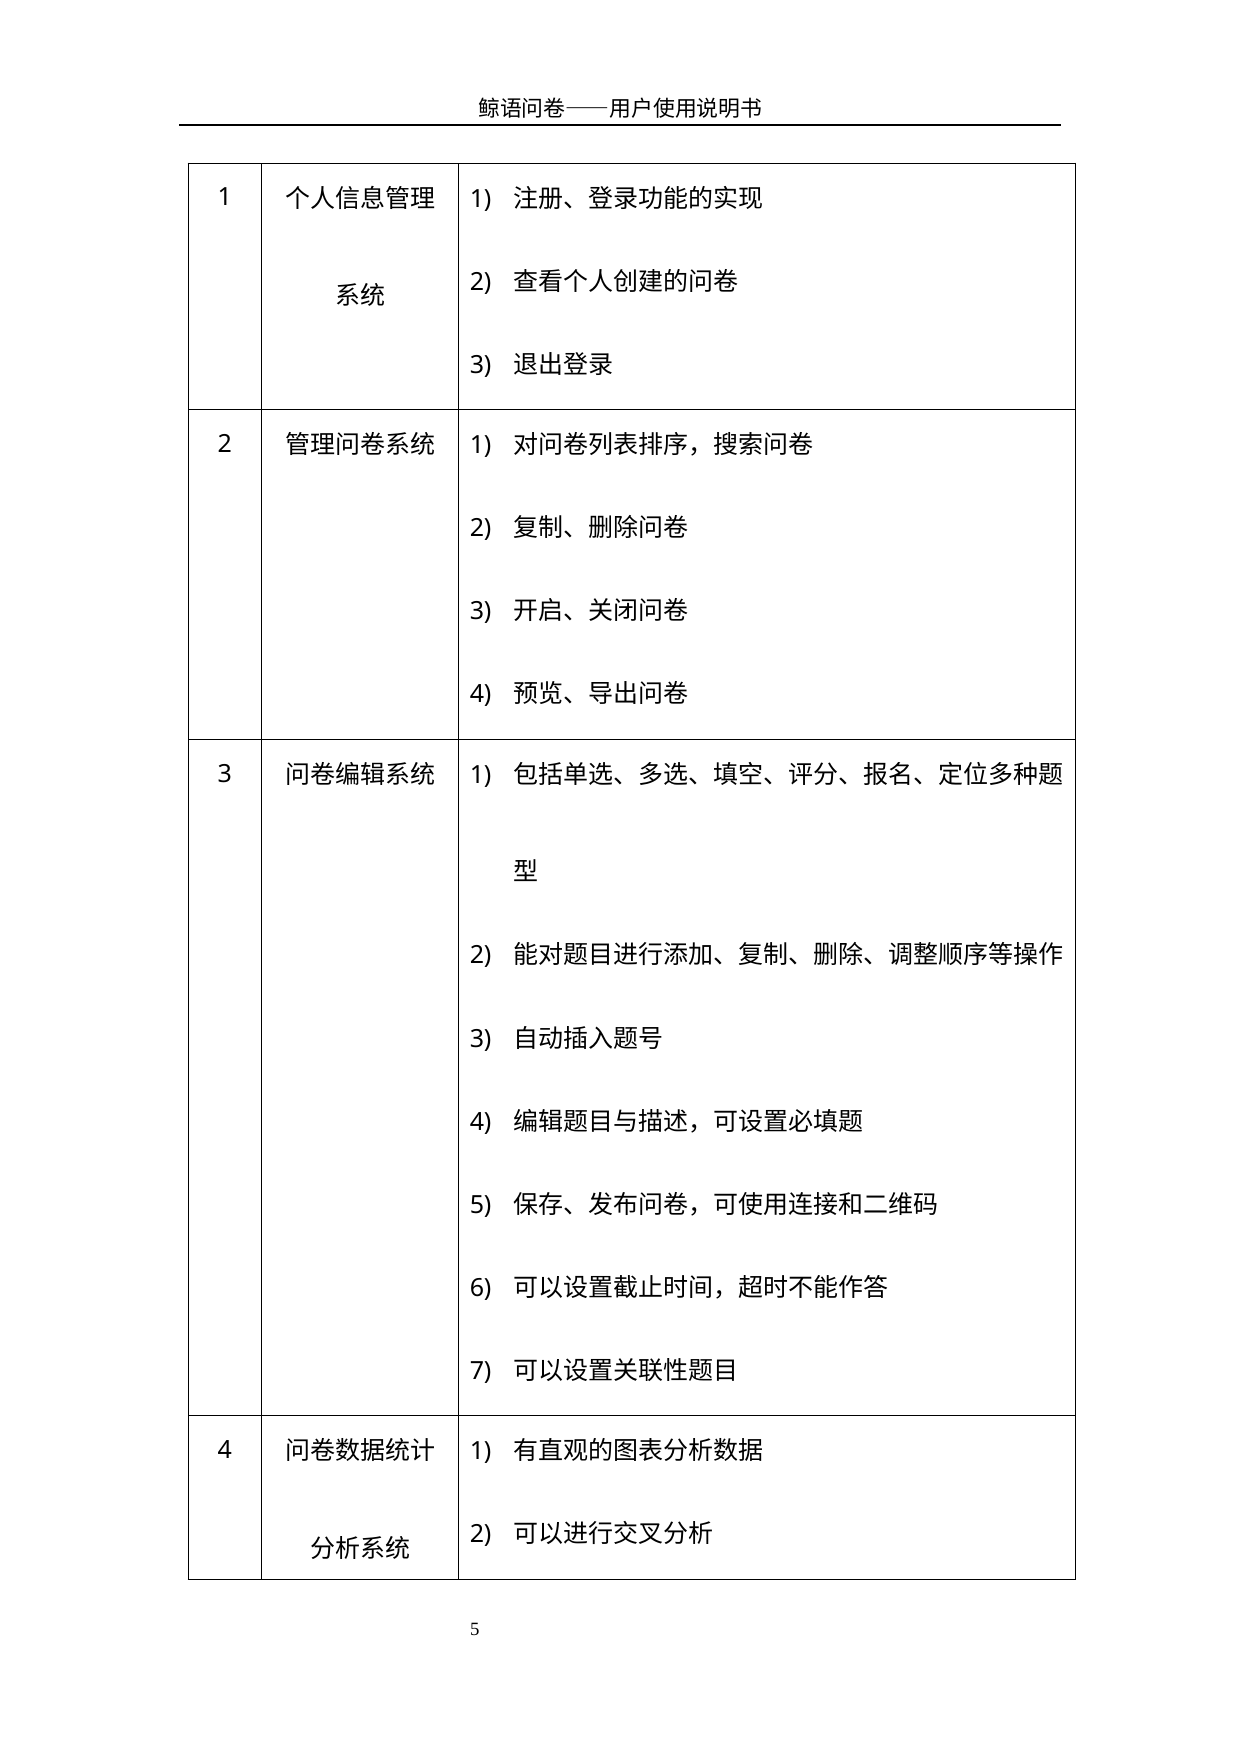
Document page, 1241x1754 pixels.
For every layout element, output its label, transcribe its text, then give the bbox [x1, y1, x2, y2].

table_cell 1 [189, 164, 261, 409]
table_cell 注册、登录功能的实现 查看个人创建的问卷 退出登录 [459, 164, 1075, 409]
table_cell 2 [189, 410, 261, 739]
table_cell 对问卷列表排序，搜索问卷 复制、删除问卷 开启、关闭问卷 预览、导出问卷 [459, 410, 1075, 739]
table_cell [459, 1416, 1075, 1579]
table_cell 4 [189, 1416, 261, 1579]
table_cell 问卷编辑系统 [262, 740, 458, 1415]
table_cell 3 [189, 740, 261, 1415]
table_cell 包括单选、多选、填空、评分、报名、定位多种题型 能对题目进行添加、复制、删除、调整顺序等操作 自动插入题号 编辑题目与描述，可设置必填题 保存、发布问卷，可使用连接和二维码 可以设置截止时间，超时不能作答 可以设置关联性题目 [459, 740, 1075, 1415]
table_cell 问卷数据统计分析系统 [262, 1416, 458, 1579]
table_cell 个人信息管理系统 [262, 164, 458, 409]
table_cell 管理问卷系统 [262, 410, 458, 739]
